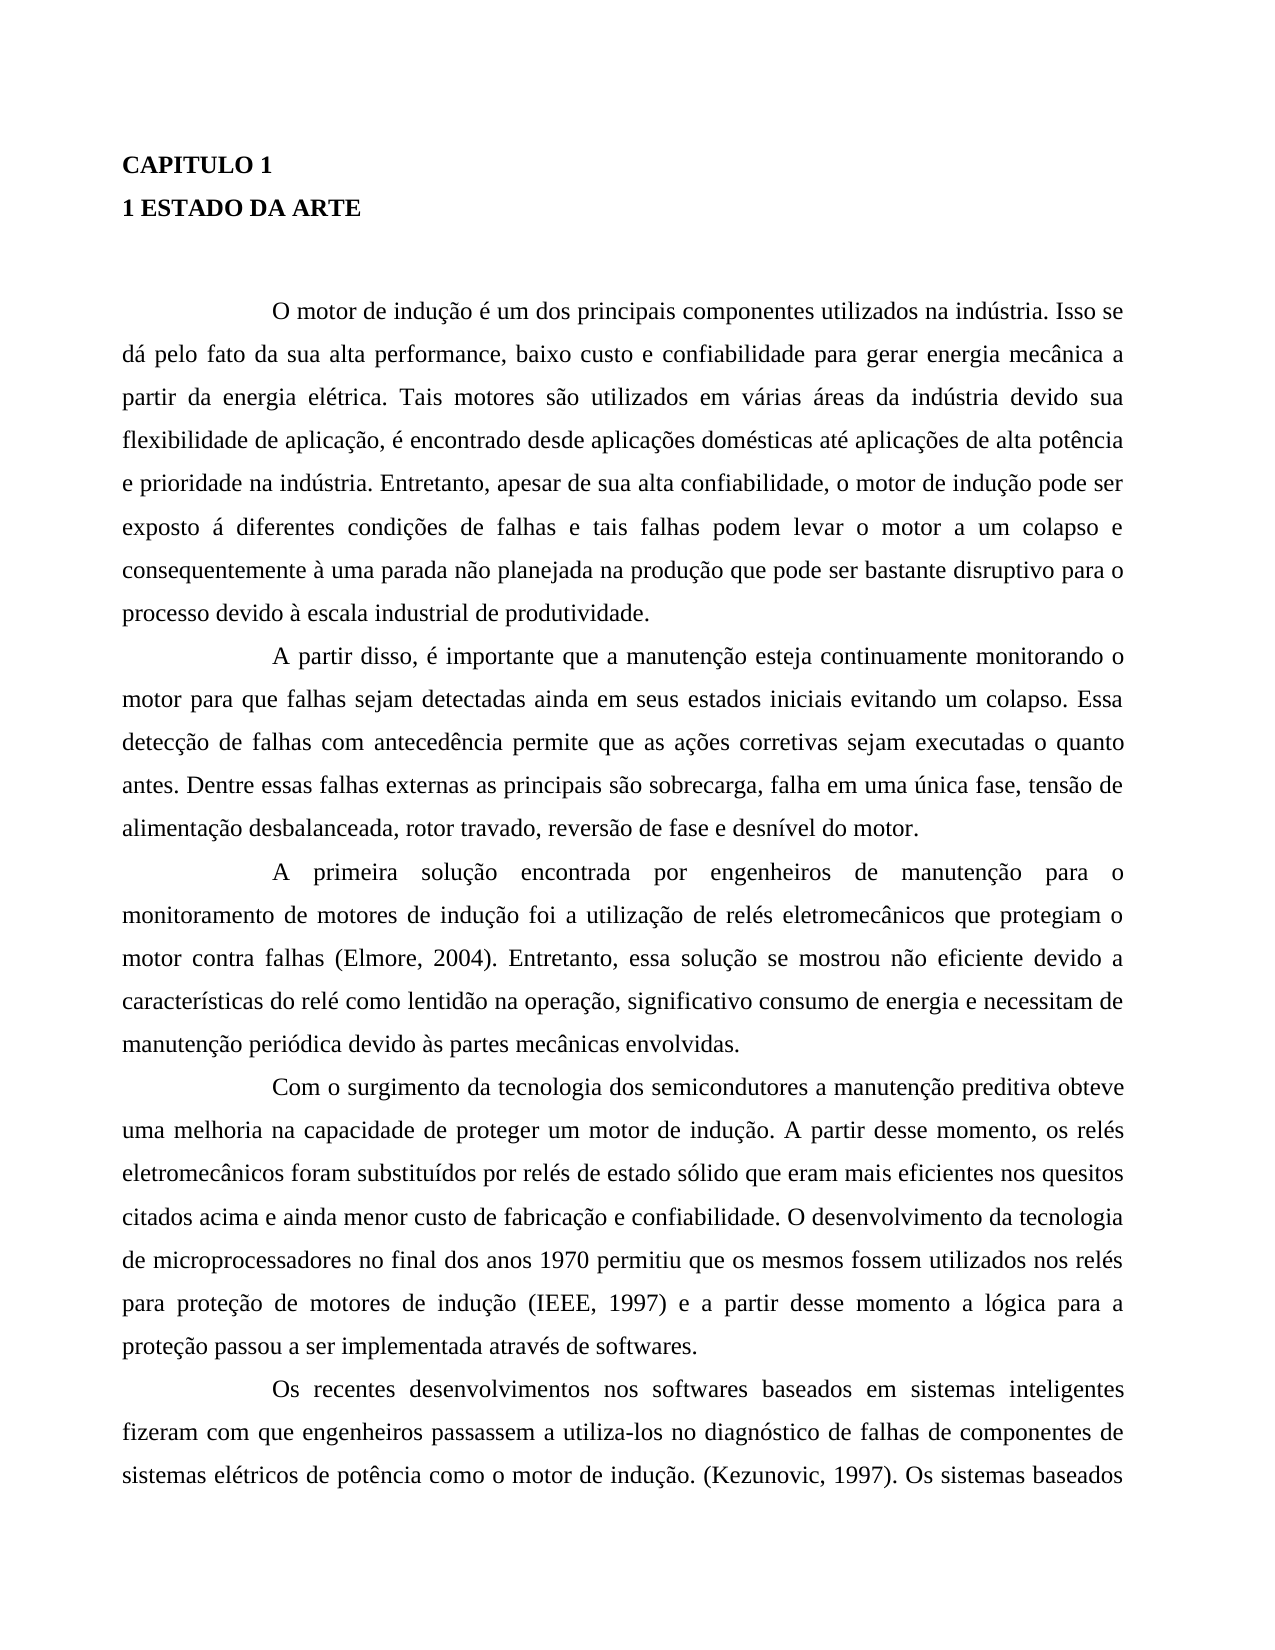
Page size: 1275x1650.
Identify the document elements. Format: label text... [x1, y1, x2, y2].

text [122, 1374, 1125, 1489]
text O motor de indução é um dos principais componentes utilizados na indústria. Isso se dá pelo fato da sua alta performance, baixo custo e confiabilidade para gerar energia mecânica a partir da energia elétrica. Tais motores são utilizados em várias áreas da indústria devido sua flexibilidade de aplicação, é encontrado desde aplicações domésticas até aplicações de alta potência e prioridade na indústria. Entretanto, apesar de sua alta confiabilidade, o motor de indução pode ser exposto á diferentes condições de falhas e tais falhas podem levar o motor a um colapso e consequentemente à uma parada não planejada na produção que pode ser bastante disruptivo para o processo devido à escala industrial de produtividade. [122, 296, 1125, 627]
text Com o surgimento da tecnologia dos semicondutores a manutenção preditiva obteve uma melhoria na capacidade de proteger um motor de indução. A partir desse momento, os relés eletromecânicos foram substituídos por relés de estado sólido que eram mais eficientes nos quesitos citados acima e ainda menor custo de fabricação e confiabilidade. O desenvolvimento da tecnologia de microprocessadores no final dos anos 1970 permitiu que os mesmos fossem utilizados nos relés para proteção de motores de indução (IEEE, 1997) e a partir desse momento a lógica para a proteção passou a ser implementada através de softwares. [122, 1072, 1125, 1360]
text A primeira solução encontrada por engenheiros de manutenção para o monitoramento de motores de indução foi a utilização de relés eletromecânicos que protegiam o motor contra falhas (Elmore, 2004). Entretanto, essa solução se mostrou não eficiente devido a características do relé como lentidão na operação, significativo consumo de energia e necessitam de manutenção periódica devido às partes mecânicas envolvidas. [122, 857, 1125, 1058]
subtitle 1 ESTADO DA ARTE [122, 193, 1125, 222]
text A partir disso, é importante que a manutenção esteja continuamente monitorando o motor para que falhas sejam detectadas ainda em seus estados iniciais evitando um colapso. Essa detecção de falhas com antecedência permite que as ações corretivas sejam executadas o quanto antes. Dentre essas falhas externas as principais são sobrecarga, falha em uma única fase, tensão de alimentação desbalanceada, rotor travado, reversão de fase e desnível do motor. [122, 641, 1125, 842]
subtitle CAPITULO 1 [122, 150, 1125, 179]
